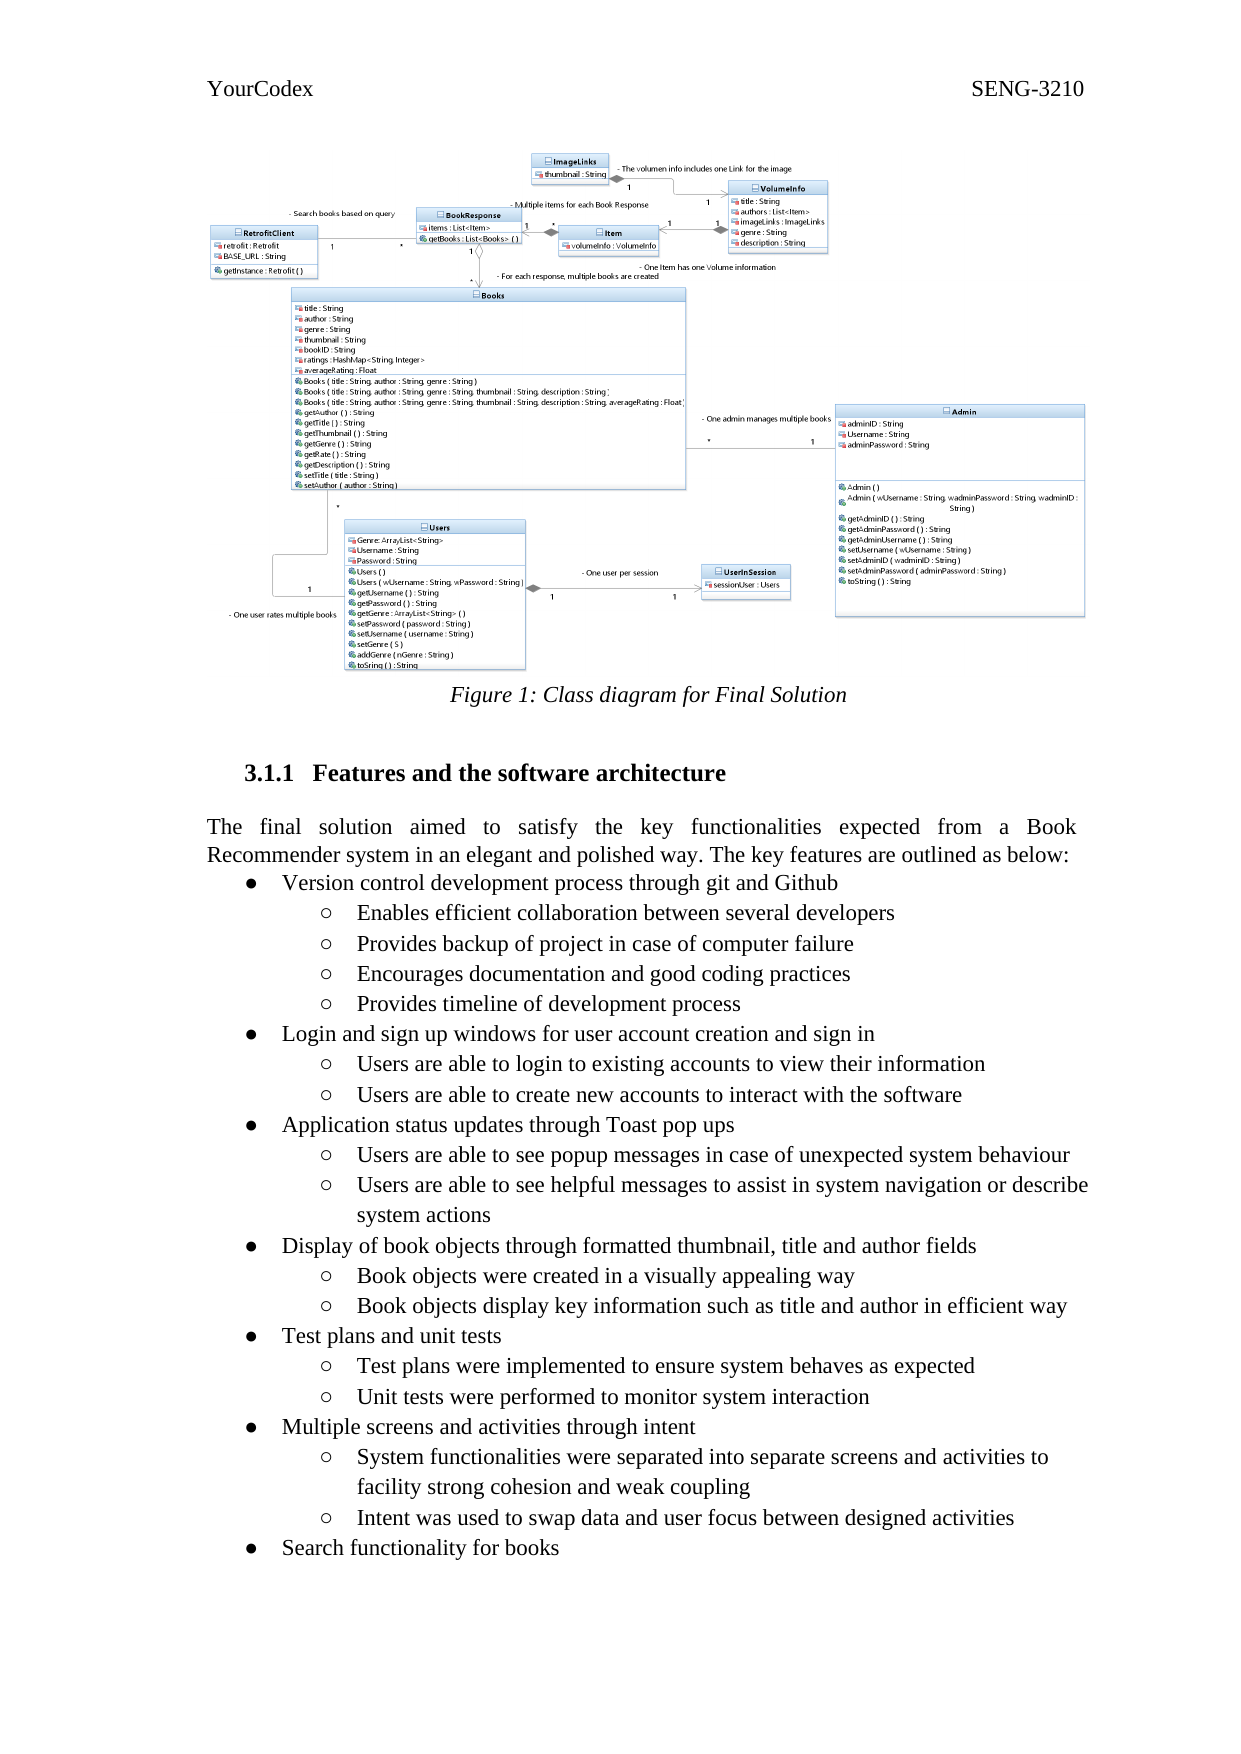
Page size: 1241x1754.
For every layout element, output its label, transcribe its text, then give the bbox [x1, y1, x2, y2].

list Display of book objects through formatted thumbnail, title and author fields [244, 1232, 1090, 1258]
list Users are able to login to existing accounts to view their information [319, 1051, 1090, 1077]
list Intent was used to swap data and user focus between designed activities [319, 1504, 1090, 1530]
list Enables efficient collaboration between several developers [319, 899, 1090, 926]
list Login and sign up windows for user account creation and sign in [244, 1020, 1090, 1047]
list System functionalities were separated into separate screens and activities to facility strong cohesion and weak coupling [319, 1443, 1090, 1500]
list Provides backup of project in case of computer failure [319, 930, 1090, 956]
list Application status updates through Toast pop ups [244, 1111, 1090, 1137]
list Provides timeline of development process [319, 990, 1090, 1016]
list Multiple screens and activities through intent [244, 1413, 1090, 1439]
list Encourages documentation and good coding practices [319, 960, 1090, 986]
subtitle 3.1.1 Features and the software architecture [244, 758, 1090, 787]
text Figure 1: Class diagram for Final Solution [207, 681, 1090, 707]
list Test plans were implemented to ensure system behaves as expected [319, 1353, 1090, 1379]
list Users are able to create new accounts to interact with the software [319, 1081, 1090, 1107]
text The final solution aimed to satisfy the key functionalities expected from a Book Recommender system in an elegant and polished way. The key features are outlined as below: [207, 813, 1078, 868]
list Book objects were created in a visually appealing way [319, 1262, 1090, 1288]
list Test plans and unit tests [244, 1322, 1090, 1349]
picture [206, 150, 1091, 677]
list Search functionality for books [244, 1534, 1090, 1560]
list Users are able to see helpful messages to assist in system navigation or describe system actions [319, 1171, 1090, 1228]
list Users are able to see popup messages in case of unexpected system behaviour [319, 1141, 1090, 1167]
list Book objects display key information such as title and author in efficient way [319, 1292, 1090, 1318]
list Unit tests were performed to monitor system interaction [319, 1383, 1090, 1409]
list Version control development process through git and Github [244, 869, 1090, 896]
